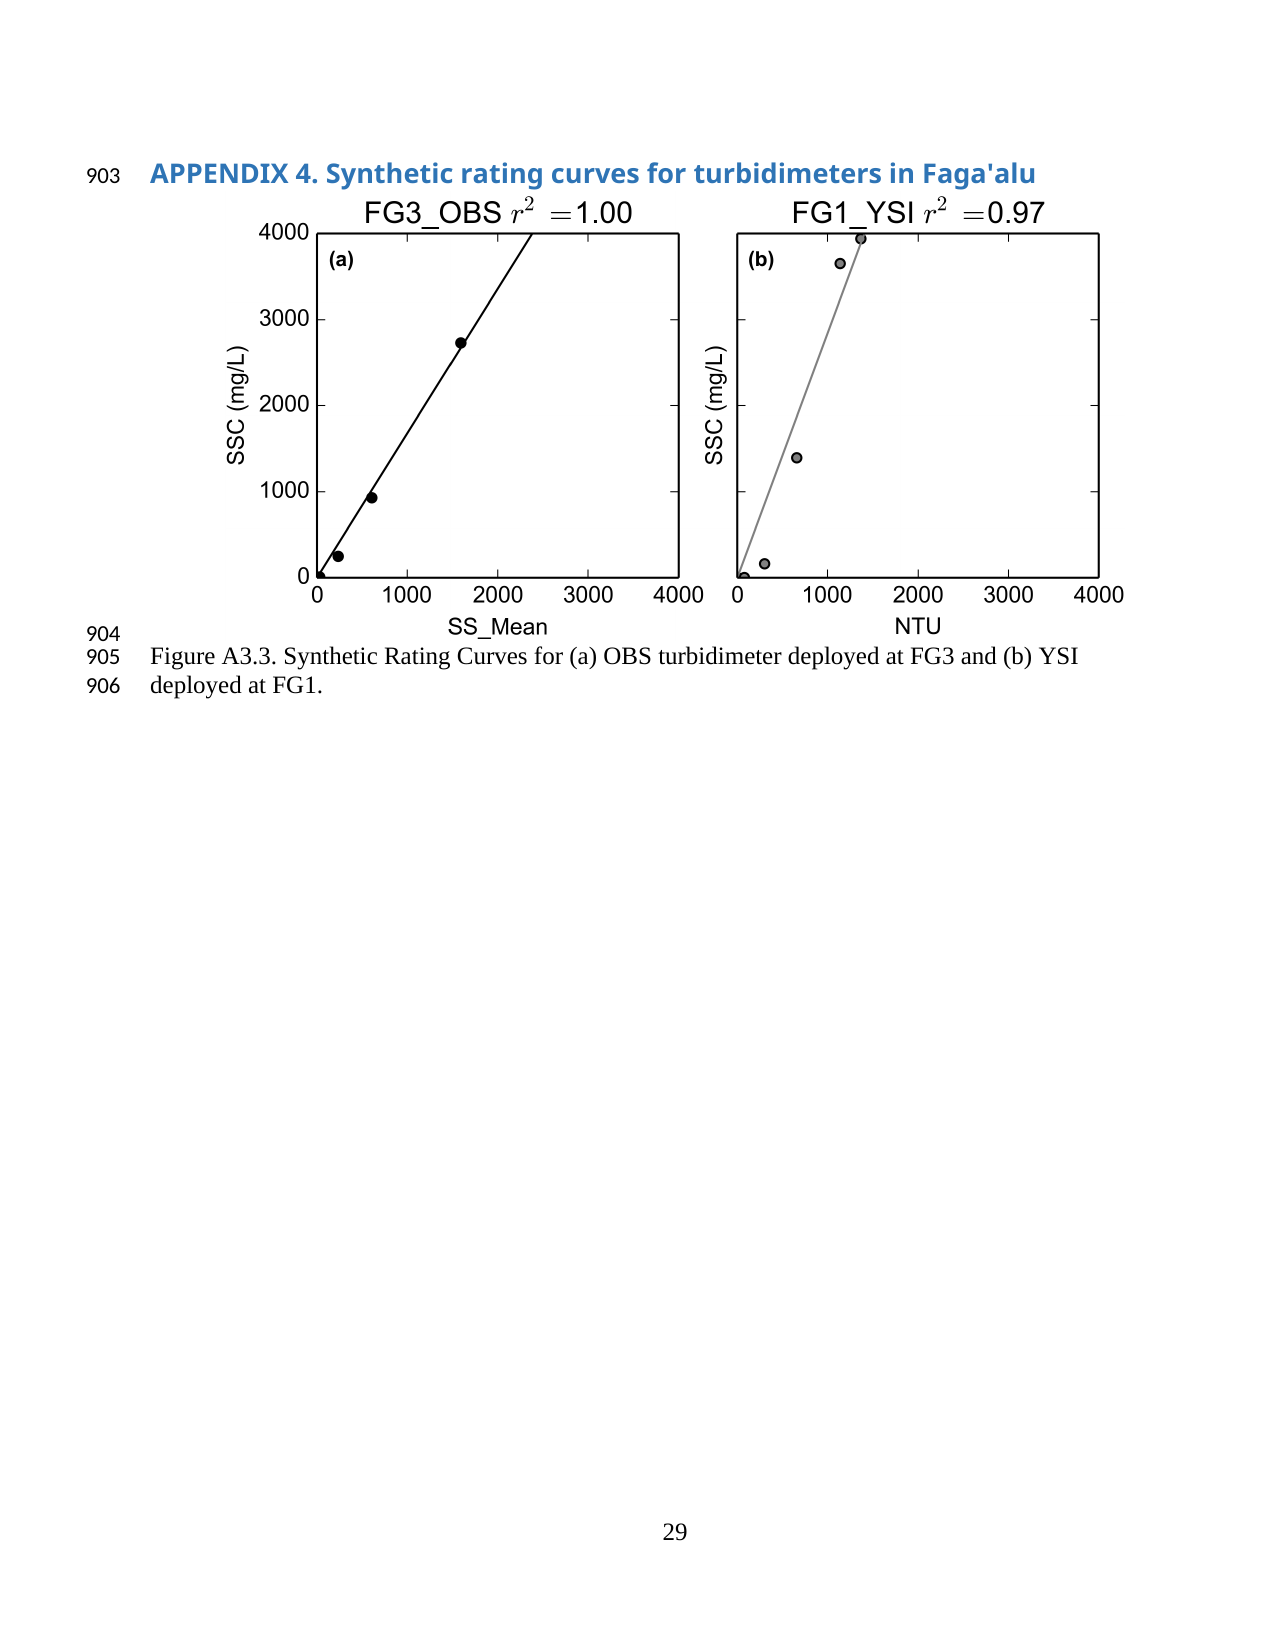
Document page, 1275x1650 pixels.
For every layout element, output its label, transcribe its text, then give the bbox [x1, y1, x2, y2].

subtitle APPENDIX 4. Synthetic rating curves for turbidimeters in Faga'alu [150, 154, 1125, 191]
picture [225, 191, 1125, 641]
text Figure A3.3. Synthetic Rating Curves for (a) OBS turbidimeter deployed at FG3 and (b) YSI deployed at FG1. [150, 641, 1125, 698]
